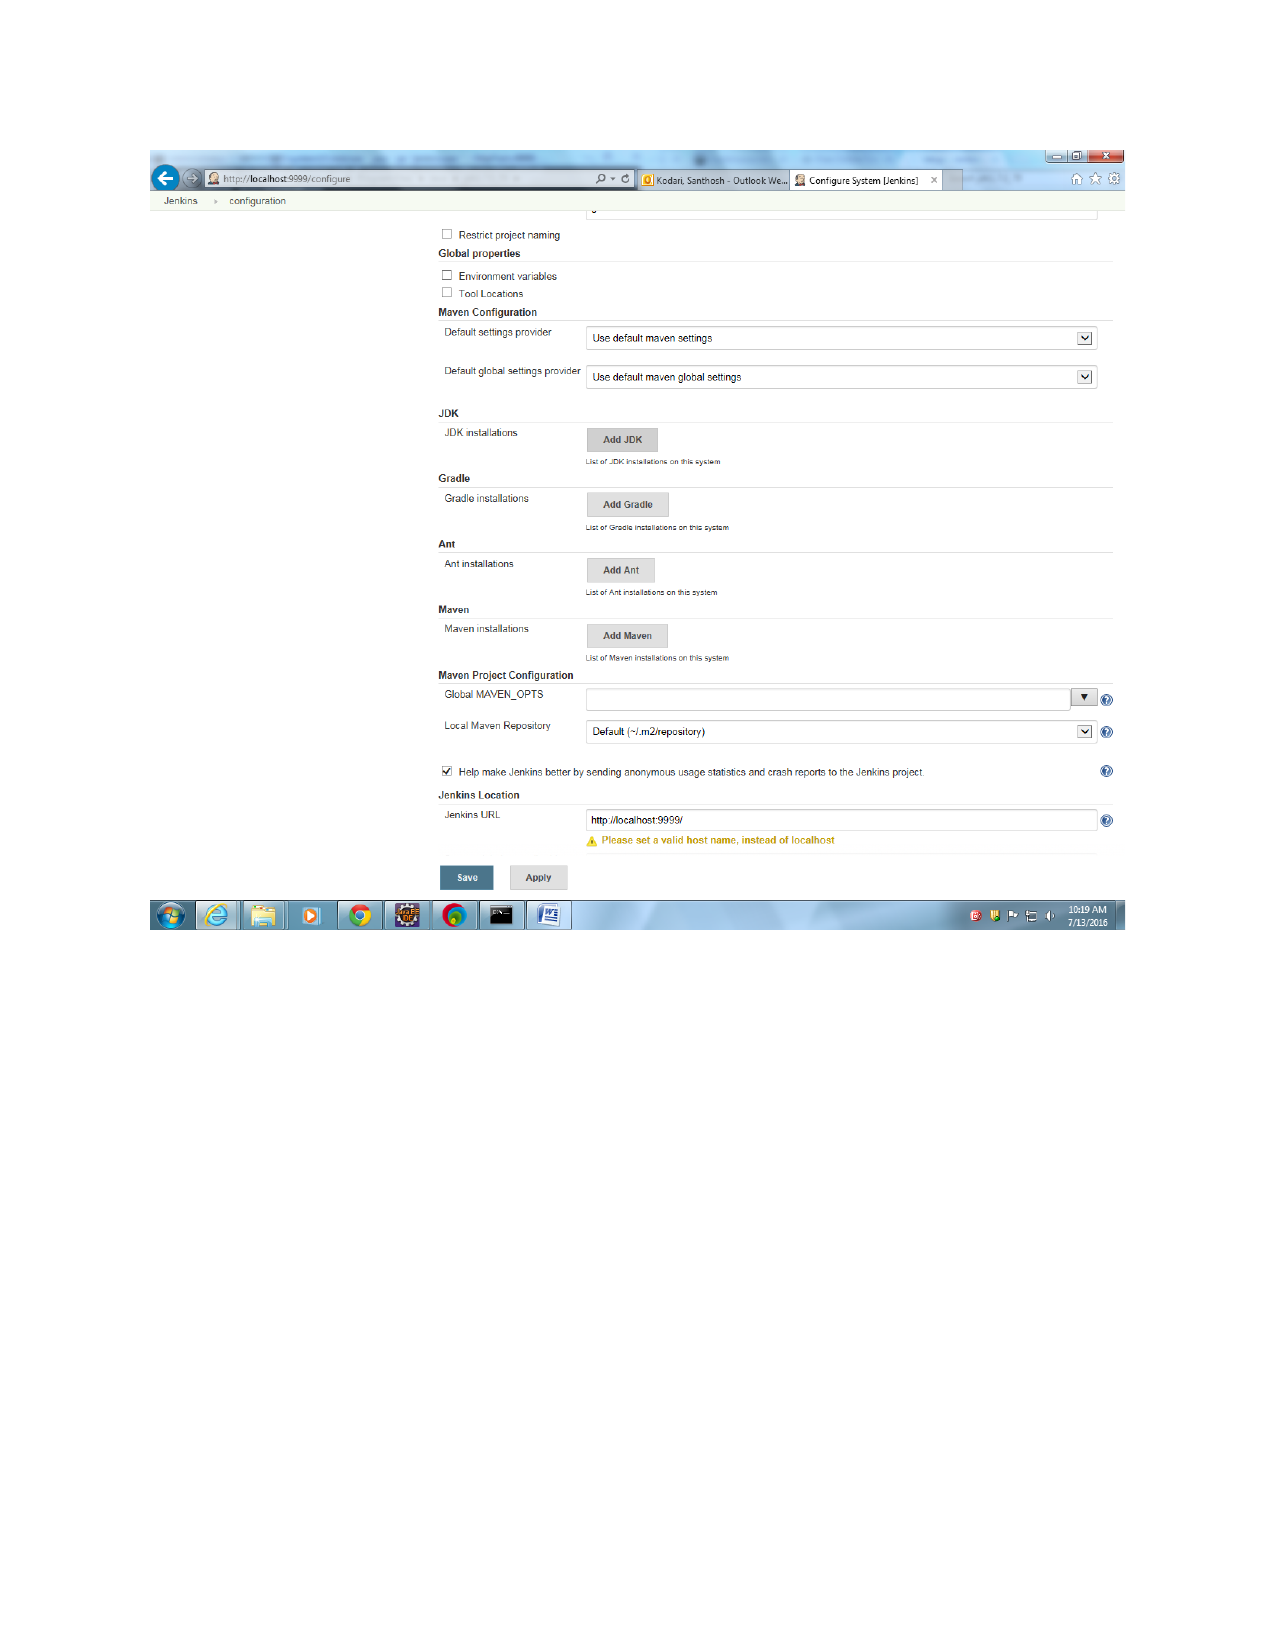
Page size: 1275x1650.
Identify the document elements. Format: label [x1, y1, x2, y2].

picture [150, 150, 1125, 930]
